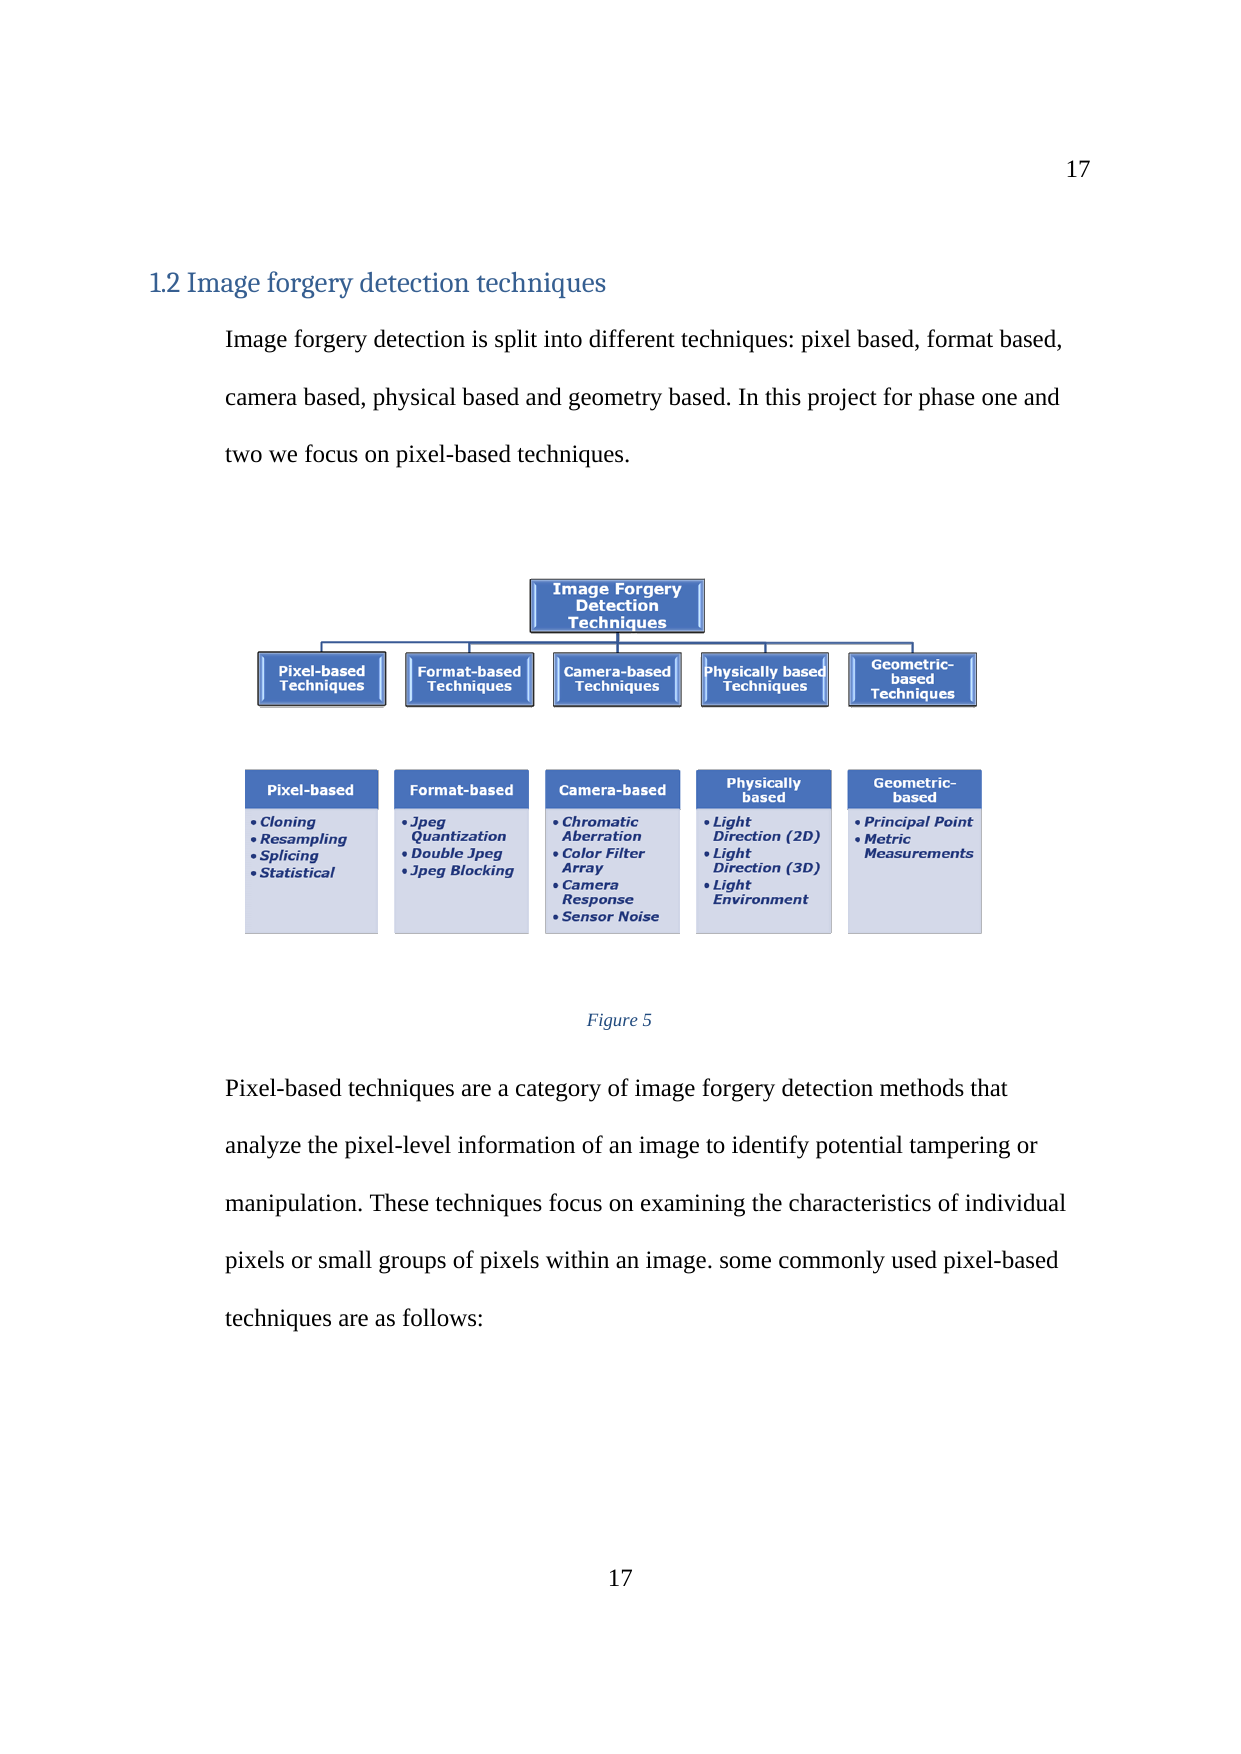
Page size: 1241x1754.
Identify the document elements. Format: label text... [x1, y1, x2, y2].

text Pixel-based techniques are a category of image forgery detection methods that analyze the pixel-level information of an image to identify potential tampering or manipulation. These techniques focus on examining the characteristics of individual pixels or small groups of pixels within an image. some commonly used pixel-based techniques are as follows: [225, 1073, 1090, 1331]
picture [245, 509, 995, 968]
text Figure 5 [150, 1009, 1090, 1030]
subtitle 1.2 Image forgery detection techniques [150, 266, 1090, 299]
text Image forgery detection is split into different techniques: pixel based, format based, camera based, physical based and geometry based. In this project for phase one and two we focus on pixel-based techniques. [225, 324, 1090, 468]
